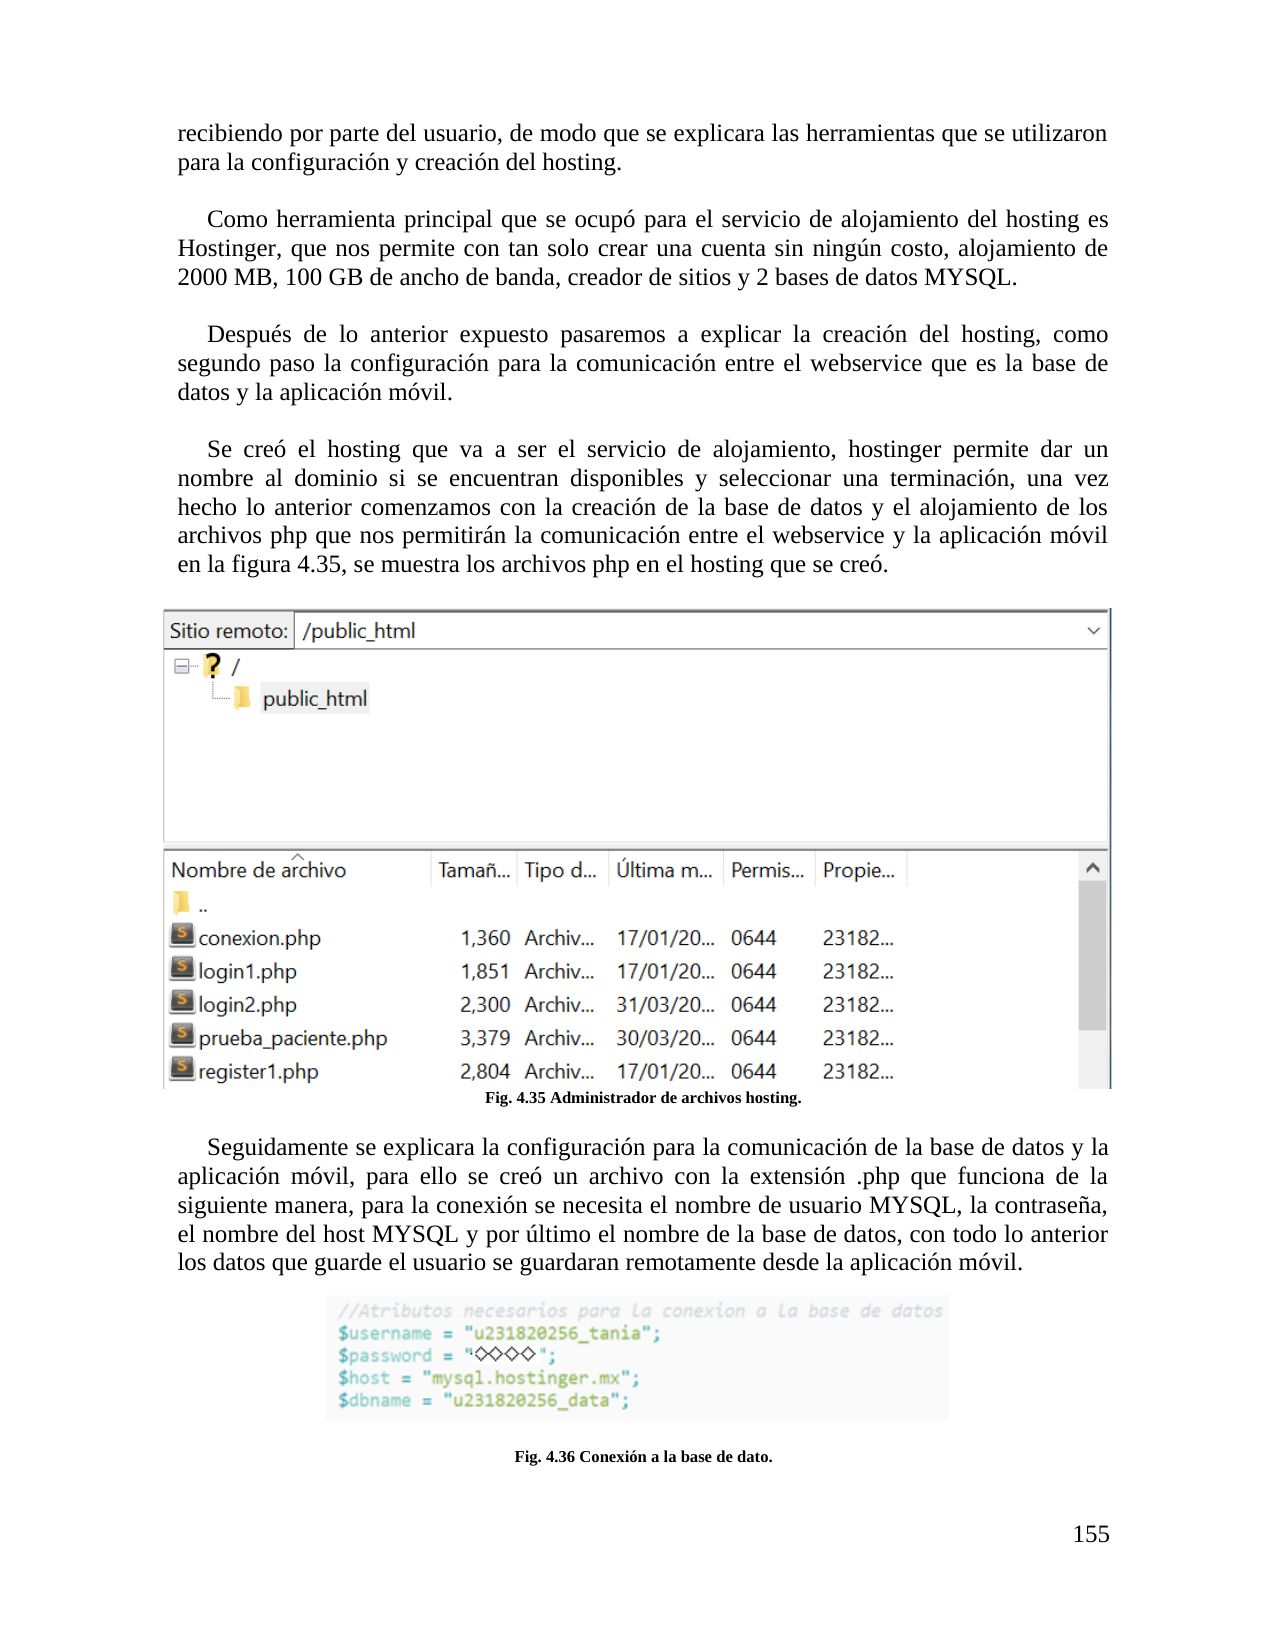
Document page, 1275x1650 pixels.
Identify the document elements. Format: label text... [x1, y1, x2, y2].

text el hosting que va a ser el servicio de alojamiento, hostinger permite dar un nombre al dominio si se encuentran disponibles y seleccionar una terminación, una vez hecho lo anterior comenzamos con la creación de la base de datos y el alojamiento de los archivos php que nos permitirán la comunicación entre el webservice y la aplicación móvil en la figura 4. se muestra los archivos php en el hosting que se creó. [177, 434, 1109, 578]
text Seguidamente se explicara la configuración para la comunicación de la base de datos y la aplicación móvil, para ello se creó un archivo con la extensión .php que funciona de la siguiente manera, para la conexión se necesita el nombre de usuario MYSQL, la contraseña, el nombre del host MYSQL y por último el nombre de la base de datos, con todo lo anterior los datos que guarde el usuario se guardaran remotamente desde la aplicación móvil. [177, 1132, 1109, 1276]
picture [325, 1295, 950, 1422]
picture [163, 608, 1112, 1089]
text Después de lo anterior expuesto pasaremos a explicar la creación del hosting, como segundo paso la configuración para la comunicación entre el webservice que es la base de datos y la aplicación móvil. [177, 319, 1109, 406]
text Como herramienta principal que se ocupó para el servicio de alojamiento del hosting es Hostinger, que nos permite con tan solo crear una cuenta sin ningún costo, alojamiento de 2000 MB, 100 GB de ancho de banda, creador de sitios y 2 bases de datos MYSQL. [177, 204, 1109, 291]
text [177, 118, 1109, 176]
text Administrador de archivos hosting. [177, 1089, 1109, 1107]
